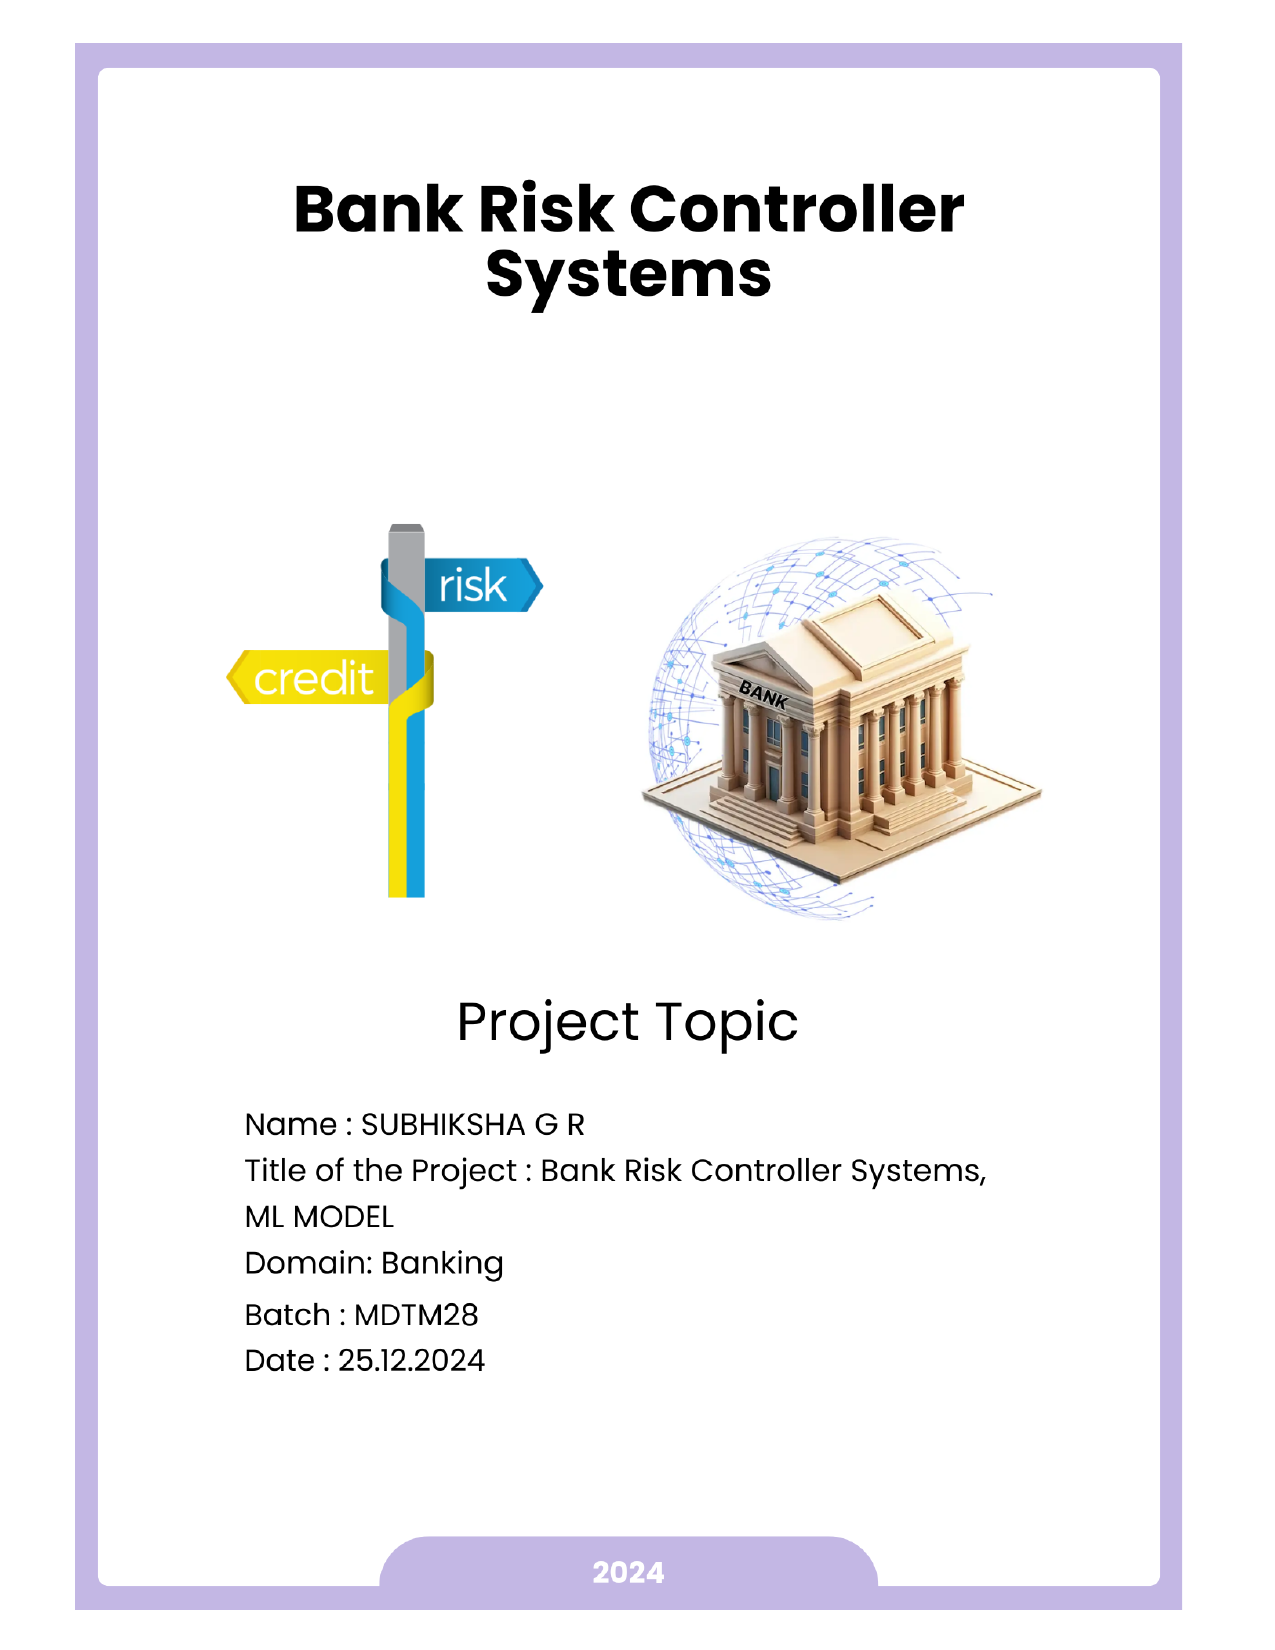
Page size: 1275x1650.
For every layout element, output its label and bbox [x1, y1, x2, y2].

picture [75, 43, 1183, 1610]
